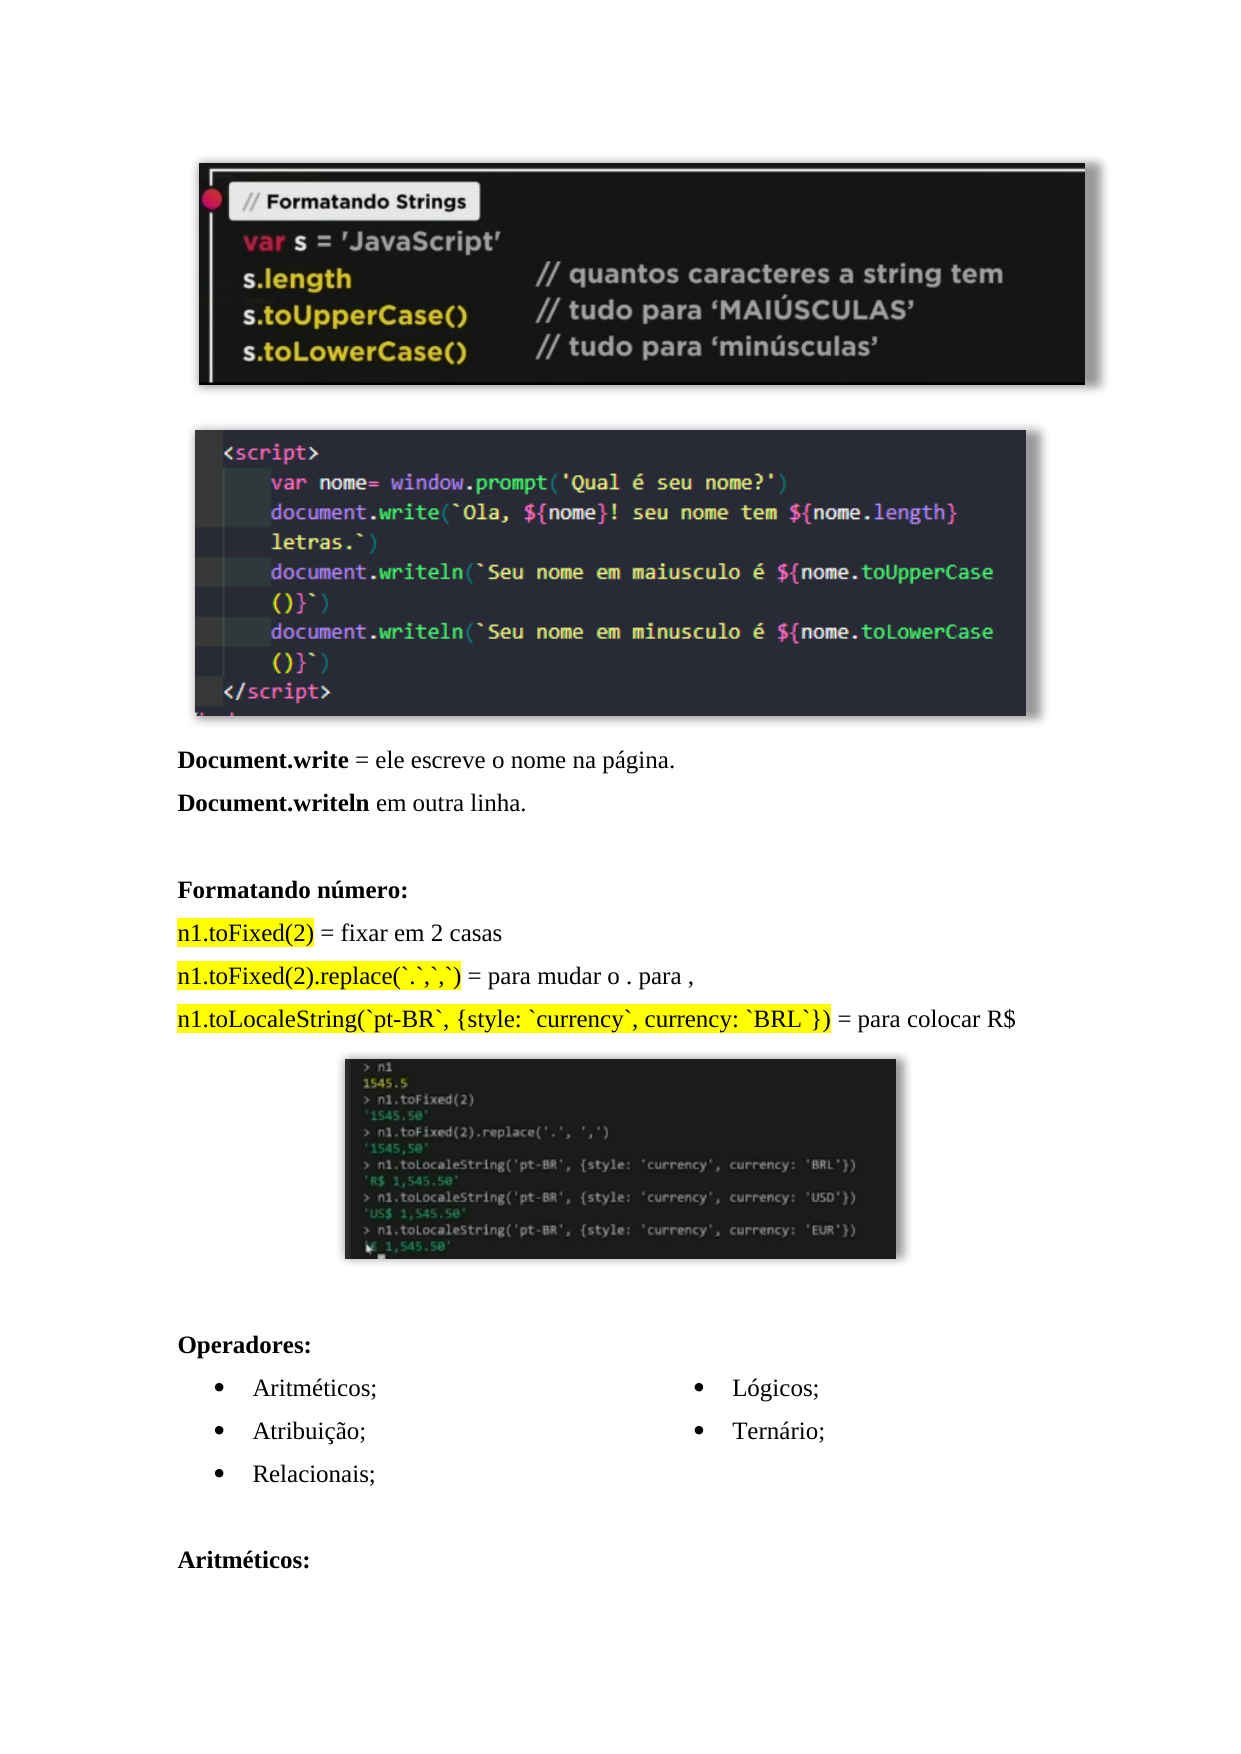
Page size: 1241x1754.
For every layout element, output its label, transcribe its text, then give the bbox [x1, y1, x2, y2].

text Operadores: [177, 1330, 1063, 1358]
text Document.write = ele escreve o nome na página. [177, 745, 1063, 774]
text n1.toLocaleString(`pt-BR`, {style: `currency`, currency: `BRL`}) = para colocar R$ [831, 1004, 1063, 1033]
list Lógicos; [694, 1373, 1063, 1402]
text Aritméticos: [177, 1545, 1063, 1574]
text Document.writeln em outra linha. [177, 788, 1063, 817]
list Ternário; [694, 1416, 1063, 1445]
picture [195, 430, 1026, 716]
list Aritméticos; [215, 1373, 583, 1402]
text Formatando número: [177, 875, 1063, 903]
picture [345, 1059, 896, 1259]
list Atribuição; [215, 1416, 583, 1445]
picture [199, 163, 1085, 385]
list Relacionais; [215, 1459, 583, 1488]
text n1.toFixed(2) = fixar em 2 casas [314, 918, 1063, 947]
text n1.toFixed(2).replace(`.`,`,`) = para mudar o . para , [461, 961, 1063, 990]
